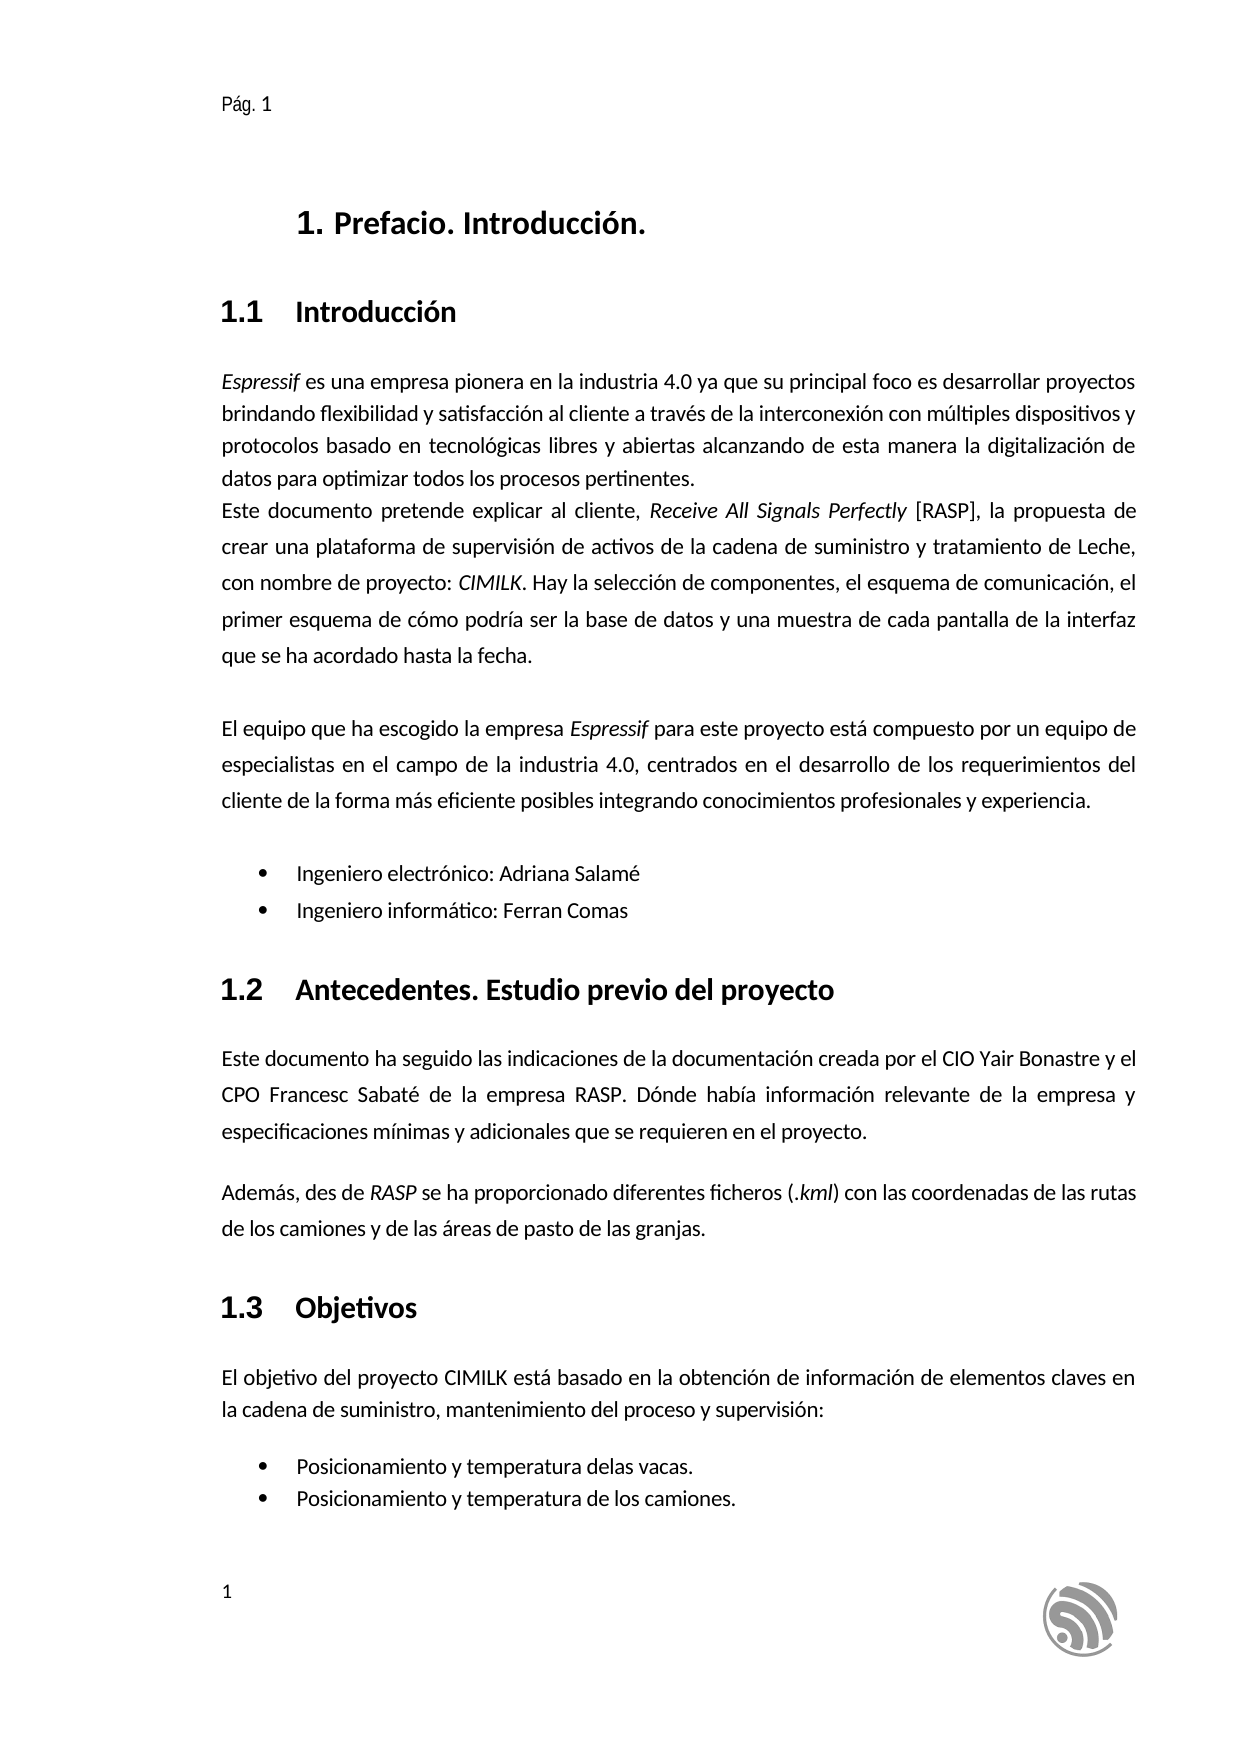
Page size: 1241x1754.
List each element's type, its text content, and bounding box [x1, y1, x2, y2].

text Este documento pretende explicar al cliente, Receive All Signals Perfectly [RASP], la propuesta de crear una plataforma de supervisión de activos de la cadena de suministro y tratamiento de Leche, con nombre de proyecto: CIMILK. Hay la selección de componentes, el esquema de comunicación, el primer esquema de cómo podría ser la base de datos y una muestra de cada pantalla de la interfaz que se ha acordado hasta la fecha. [221, 496, 1137, 669]
text Además, des de RASP se ha proporcionado diferentes ficheros (.kml) con las coordenadas de las rutas de los camiones y de las áreas de pasto de las granjas. [221, 1178, 1137, 1242]
list Ingeniero informático: Ferran Comas [259, 896, 1137, 924]
text Este documento ha seguido las indicaciones de la documentación creada por el CIO Yair Bonastre y el CPO Francesc Sabaté de la empresa RASP. Dónde había información relevante de la empresa y especificaciones mínimas y adicionales que se requieren en el proyecto. [221, 1044, 1137, 1145]
list Posicionamiento y temperatura de los camiones. [259, 1484, 1137, 1512]
picture [1025, 1560, 1138, 1673]
subtitle Prefacio. Introducción. [296, 202, 1137, 243]
text Espressif es una empresa pionera en la industria 4.0 ya que su principal foco es desarrollar proyectos brindando flexibilidad y satisfacción al cliente a través de la interconexión con múltiples dispositivos y protocolos basado en tecnológicas libres y abiertas alcanzando de esta manera la digitalización de datos para optimizar todos los procesos pertinentes. [221, 367, 1137, 492]
list Posicionamiento y temperatura delas vacas. [259, 1452, 1137, 1480]
text El equipo que ha escogido la empresa Espressif para este proyecto está compuesto por un equipo de especialistas en el campo de la industria 4.0, centrados en el desarrollo de los requerimientos del cliente de la forma más eficiente posibles integrando conocimientos profesionales y experiencia. [221, 714, 1137, 815]
list Ingeniero electrónico: Adriana Salamé [259, 859, 1137, 887]
subtitle Antecedentes. Estudio previo del proyecto [220, 969, 1137, 1008]
subtitle Objetivos [220, 1288, 1137, 1326]
subtitle Introducción [220, 293, 1137, 331]
text El objetivo del proyecto CIMILK está basado en la obtención de información de elementos claves en la cadena de suministro, mantenimiento del proceso y supervisión: [221, 1363, 1137, 1423]
